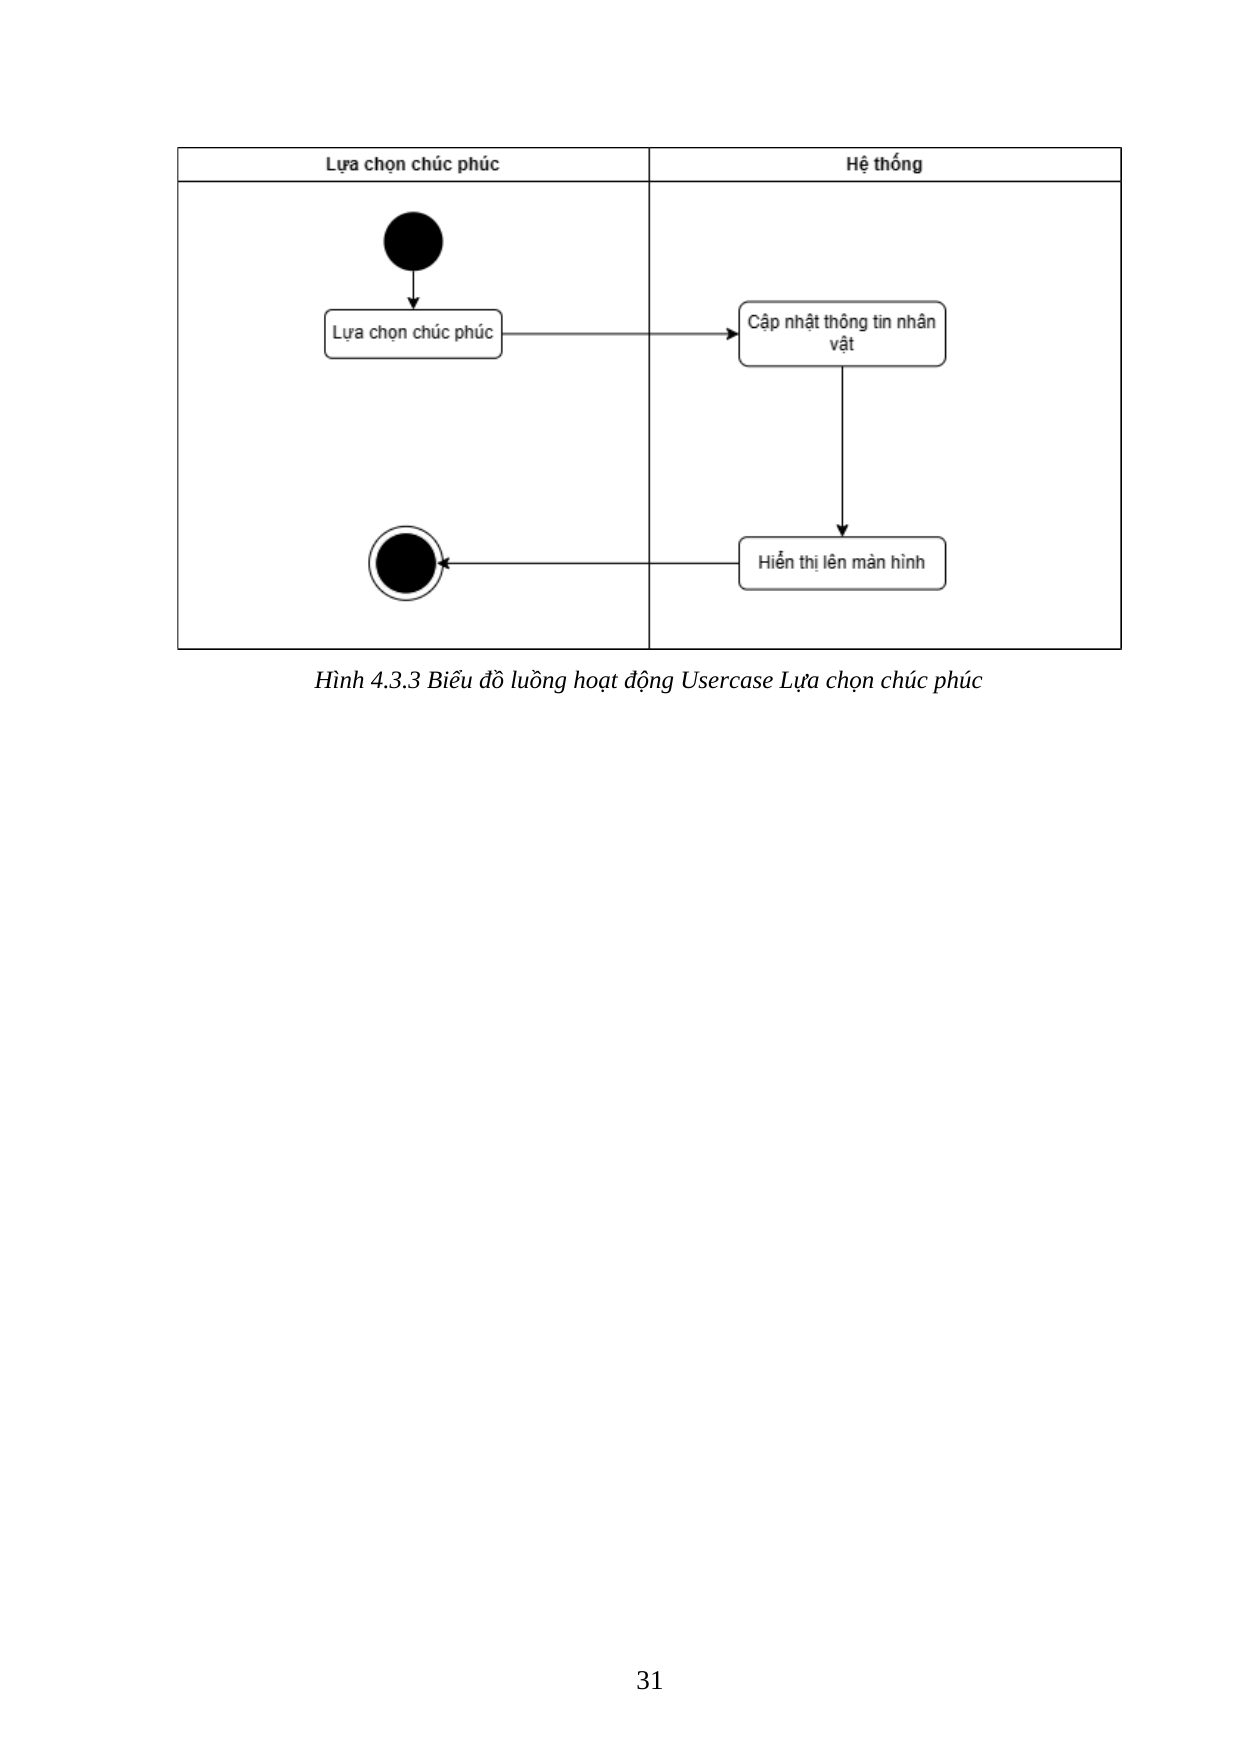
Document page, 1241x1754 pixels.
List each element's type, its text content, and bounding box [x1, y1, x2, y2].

text Hình 4.3.3 Biểu đồ luồng hoạt động Usercase Lựa chọn chúc phúc [177, 665, 1122, 693]
picture [177, 147, 1122, 650]
